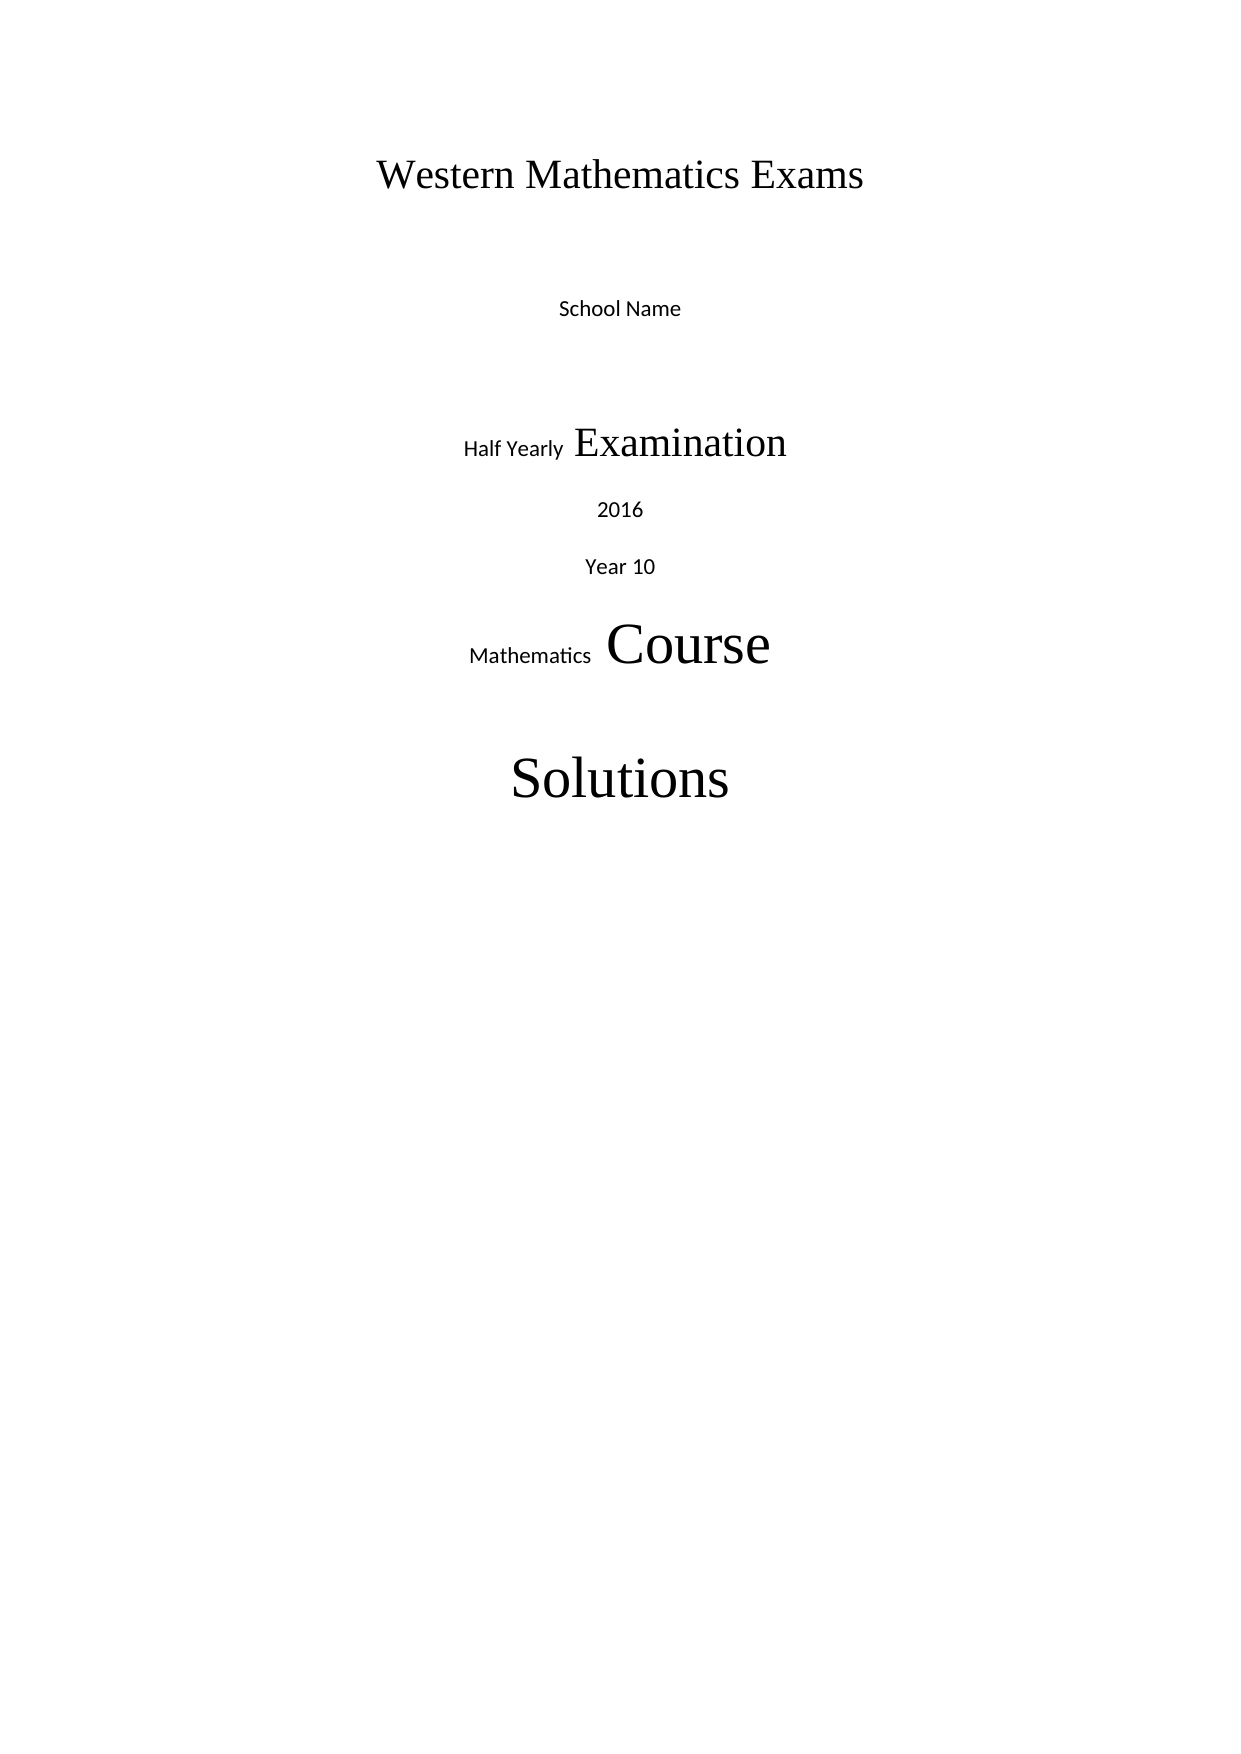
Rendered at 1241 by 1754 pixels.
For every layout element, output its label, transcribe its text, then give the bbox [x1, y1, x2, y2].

text Examination [150, 418, 1090, 466]
text Solutions [150, 743, 1090, 810]
text Course [150, 609, 1090, 676]
text Western Mathematics Exams [150, 150, 1090, 198]
